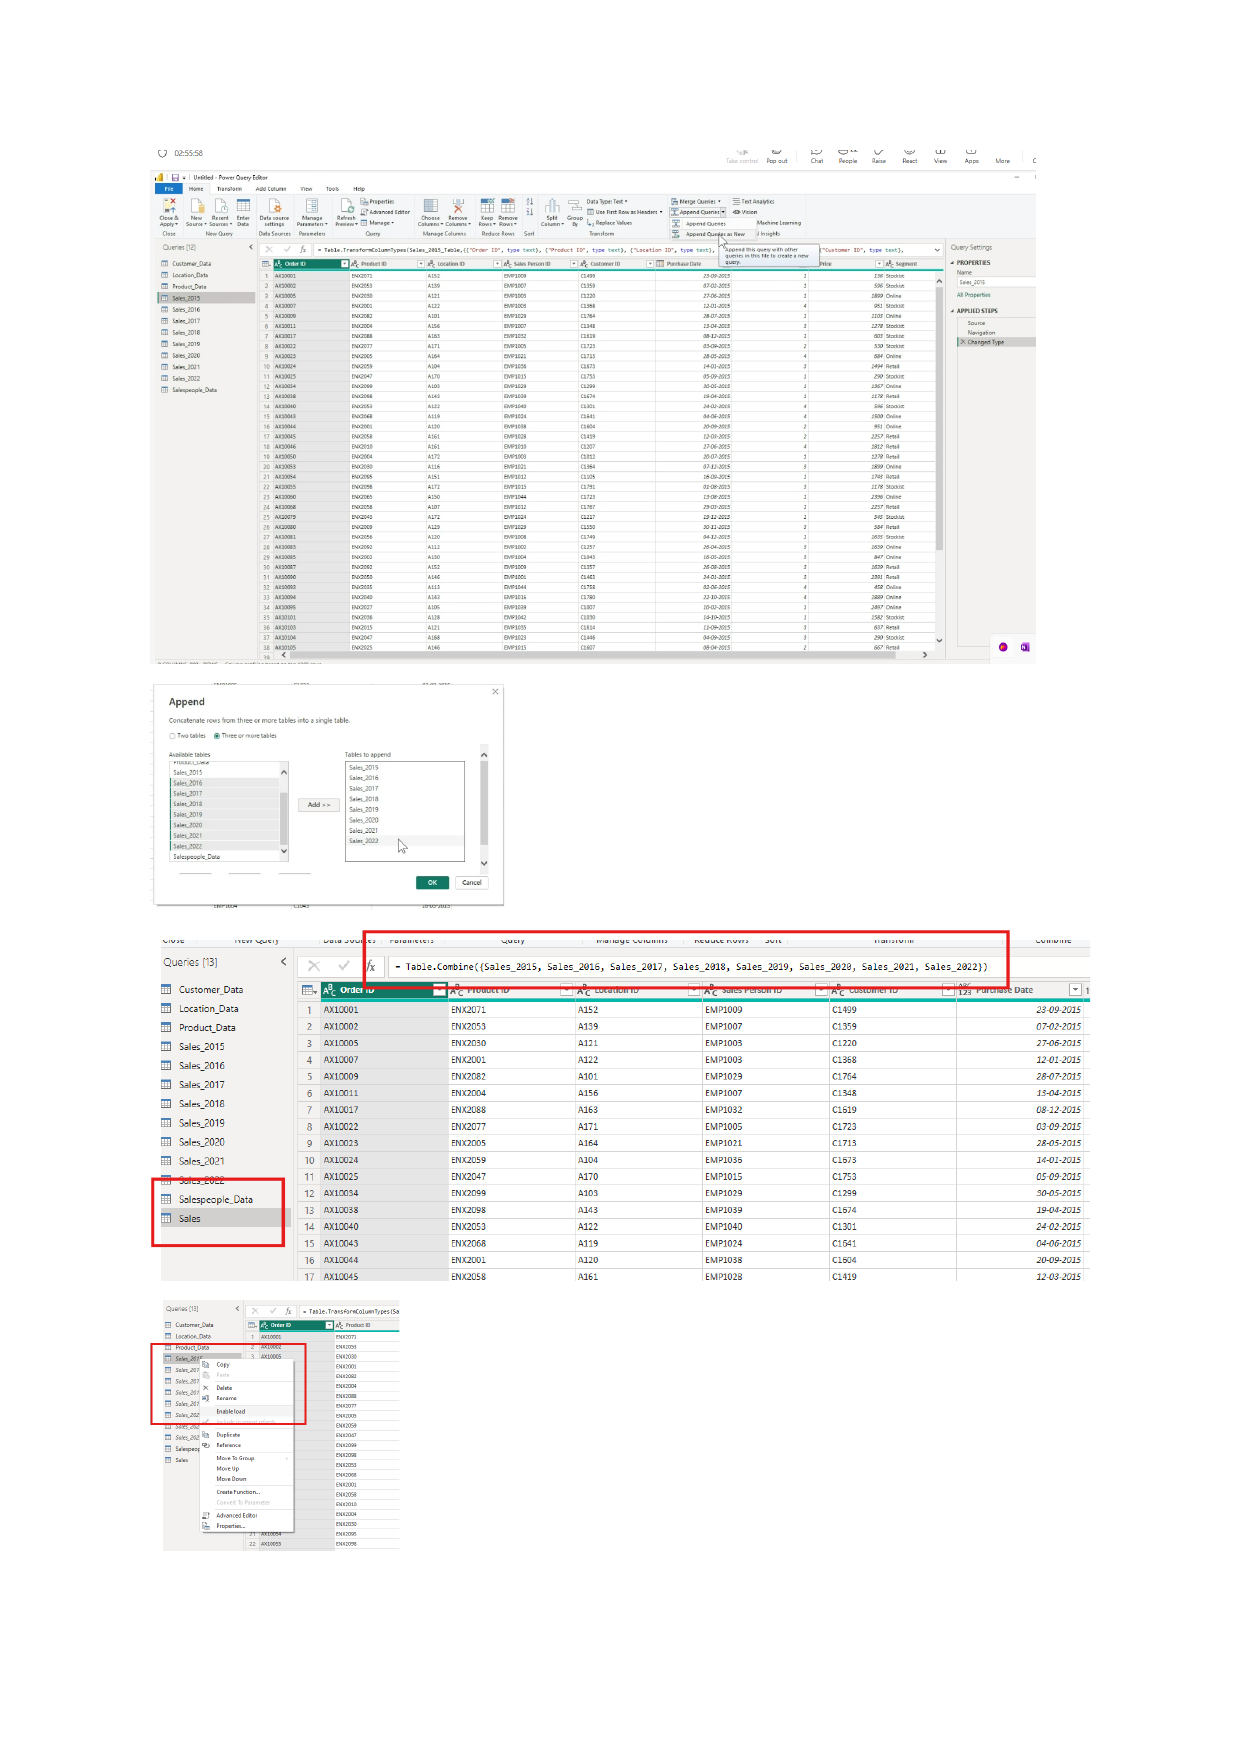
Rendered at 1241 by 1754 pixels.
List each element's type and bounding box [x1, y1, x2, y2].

picture [150, 929, 1091, 1281]
picture [150, 1300, 400, 1551]
picture [150, 150, 1036, 664]
picture [150, 683, 505, 910]
